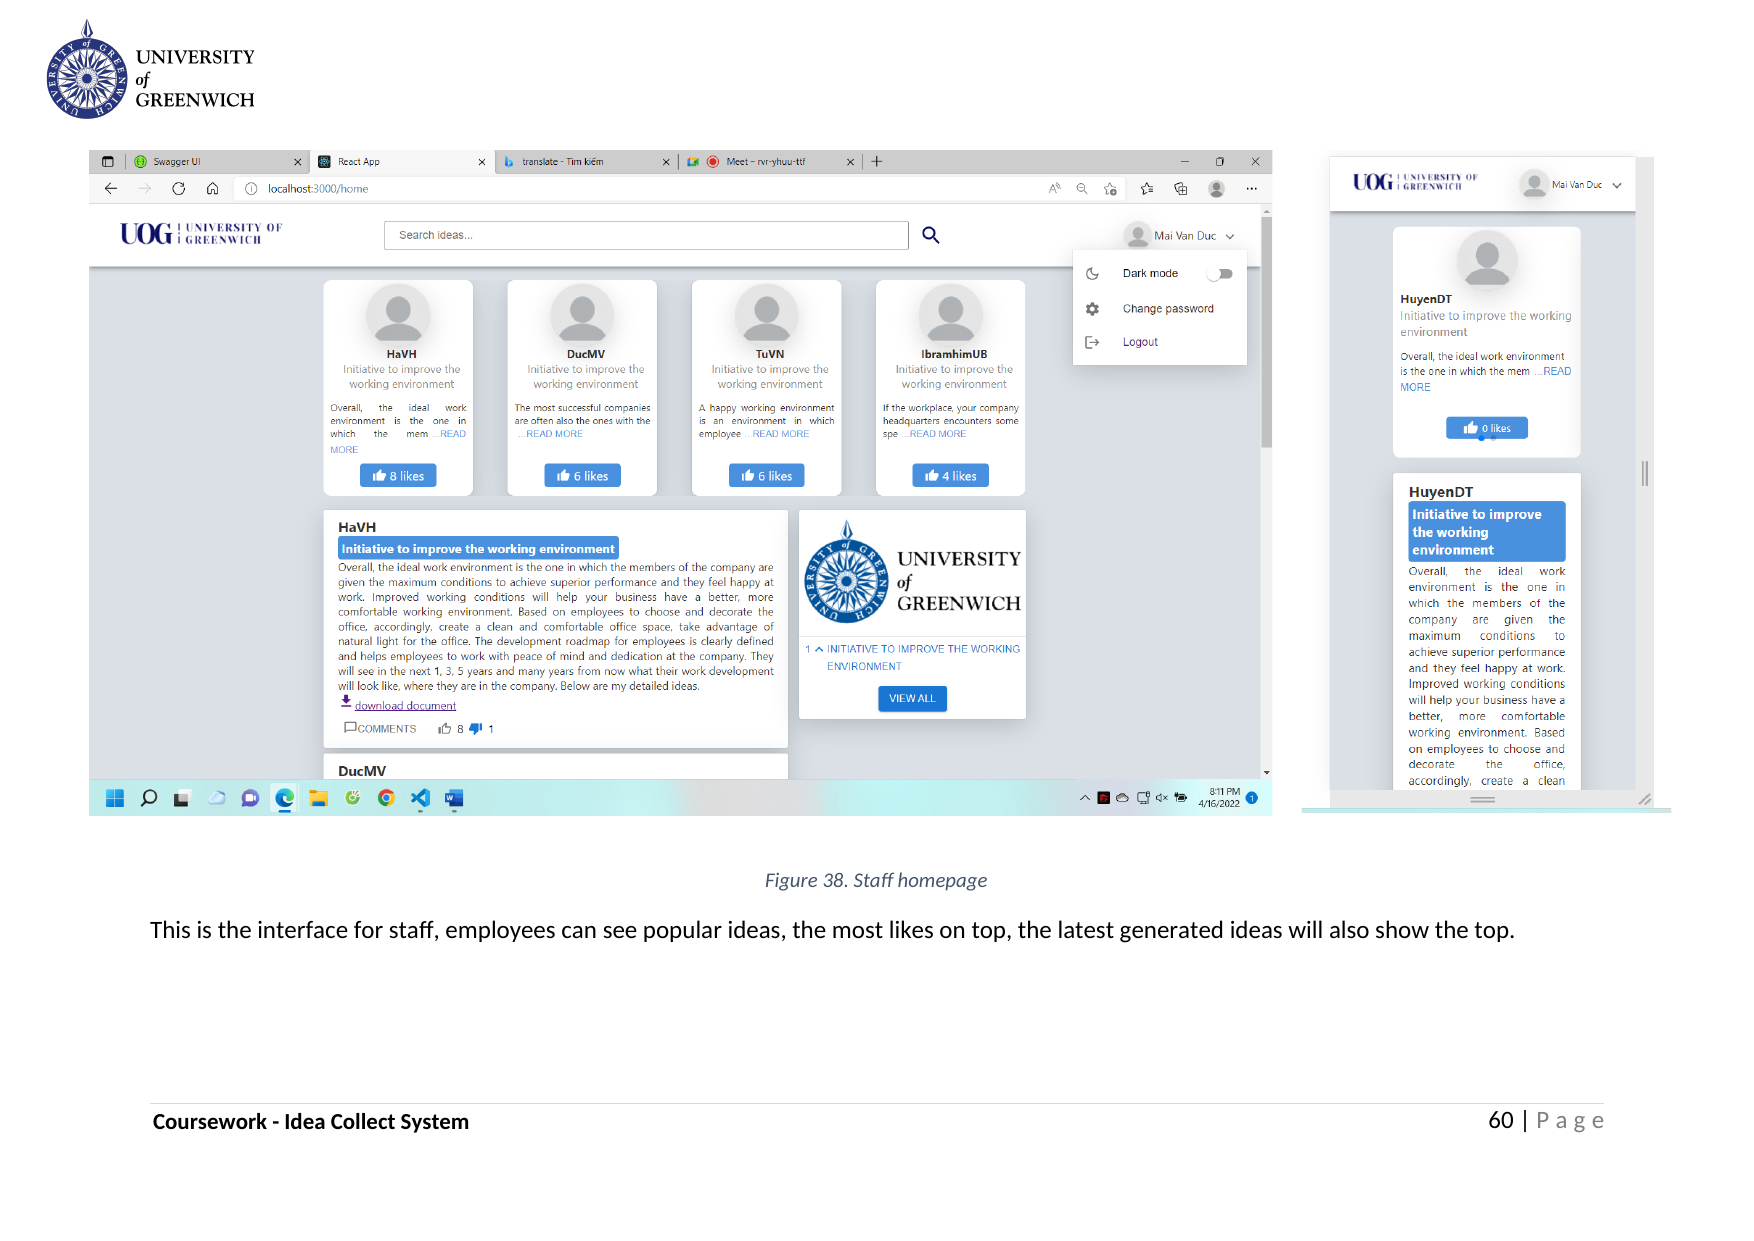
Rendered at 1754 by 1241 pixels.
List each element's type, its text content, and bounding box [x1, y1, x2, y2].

text Figure 38. Staff homepage [150, 868, 1604, 893]
picture [89, 150, 1273, 816]
text This is the interface for staff, employees can see popular ideas, the most likes on top, the latest generated ideas will also show the top. [150, 914, 1604, 944]
picture [1301, 150, 1672, 813]
picture [46, 19, 255, 119]
